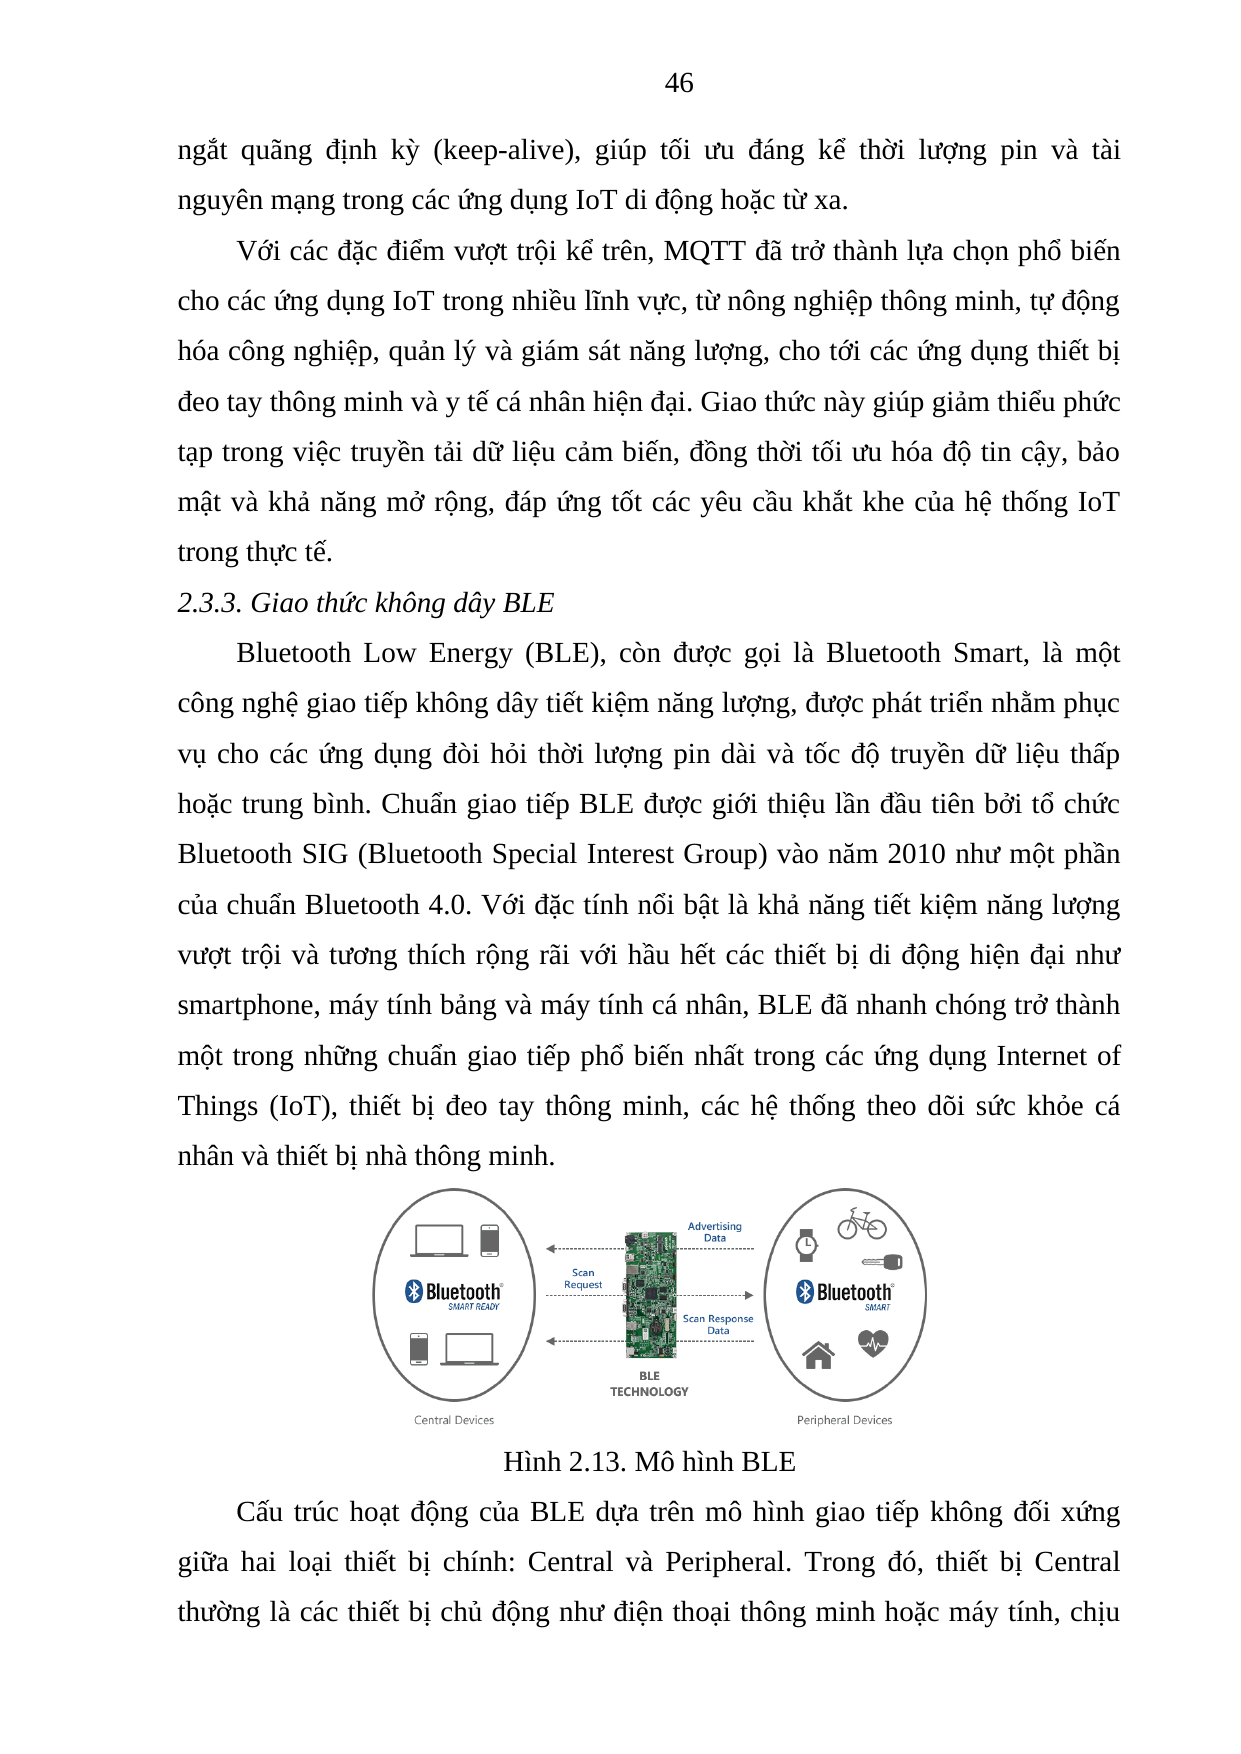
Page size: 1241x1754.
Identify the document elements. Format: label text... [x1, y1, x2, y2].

picture [372, 1188, 927, 1427]
text Bluetooth Low Energy (BLE), còn được gọi là Bluetooth Smart, là một công nghệ giao tiếp không dây tiết kiệm năng lượng, được phát triển nhằm phục vụ cho các ứng dụng đòi hỏi thời lượng pin dài và tốc độ truyền dữ liệu thấp hoặc trung bình. Chuẩn giao tiếp BLE được giới thiệu lần đầu tiên bởi tổ chức Bluetooth SIG (Bluetooth Special Interest Group) vào năm 2010 như một phần của chuẩn Bluetooth 4.0. Với đặc tính nổi bật là khả năng tiết kiệm năng lượng vượt trội và tương thích rộng rãi với hầu hết các thiết bị di động hiện đại như smartphone, máy tính bảng và máy tính cá nhân, BLE đã nhanh chóng trở thành một trong những chuẩn giao tiếp phổ biến nhất trong các ứng dụng Internet of Things (IoT), thiết bị đeo tay thông minh, các hệ thống theo dõi sức khỏe cá nhân và thiết bị nhà thông minh. [177, 635, 1122, 1172]
subtitle 2.3.3. Giao thức không dây BLE [177, 585, 1122, 618]
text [177, 132, 1122, 216]
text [177, 1494, 1122, 1628]
list Mô hình BLE [177, 1444, 1122, 1477]
text Với các đặc điểm vượt trội kể trên, MQTT đã trở thành lựa chọn phổ biến cho các ứng dụng IoT trong nhiều lĩnh vực, từ nông nghiệp thông minh, tự động hóa công nghiệp, quản lý và giám sát năng lượng, cho tới các ứng dụng thiết bị đeo tay thông minh và y tế cá nhân hiện đại. Giao thức này giúp giảm thiểu phức tạp trong việc truyền tải dữ liệu cảm biến, đồng thời tối ưu hóa độ tin cậy, bảo mật và khả năng mở rộng, đáp ứng tốt các yêu cầu khắt khe của hệ thống IoT trong thực tế. [177, 233, 1122, 568]
